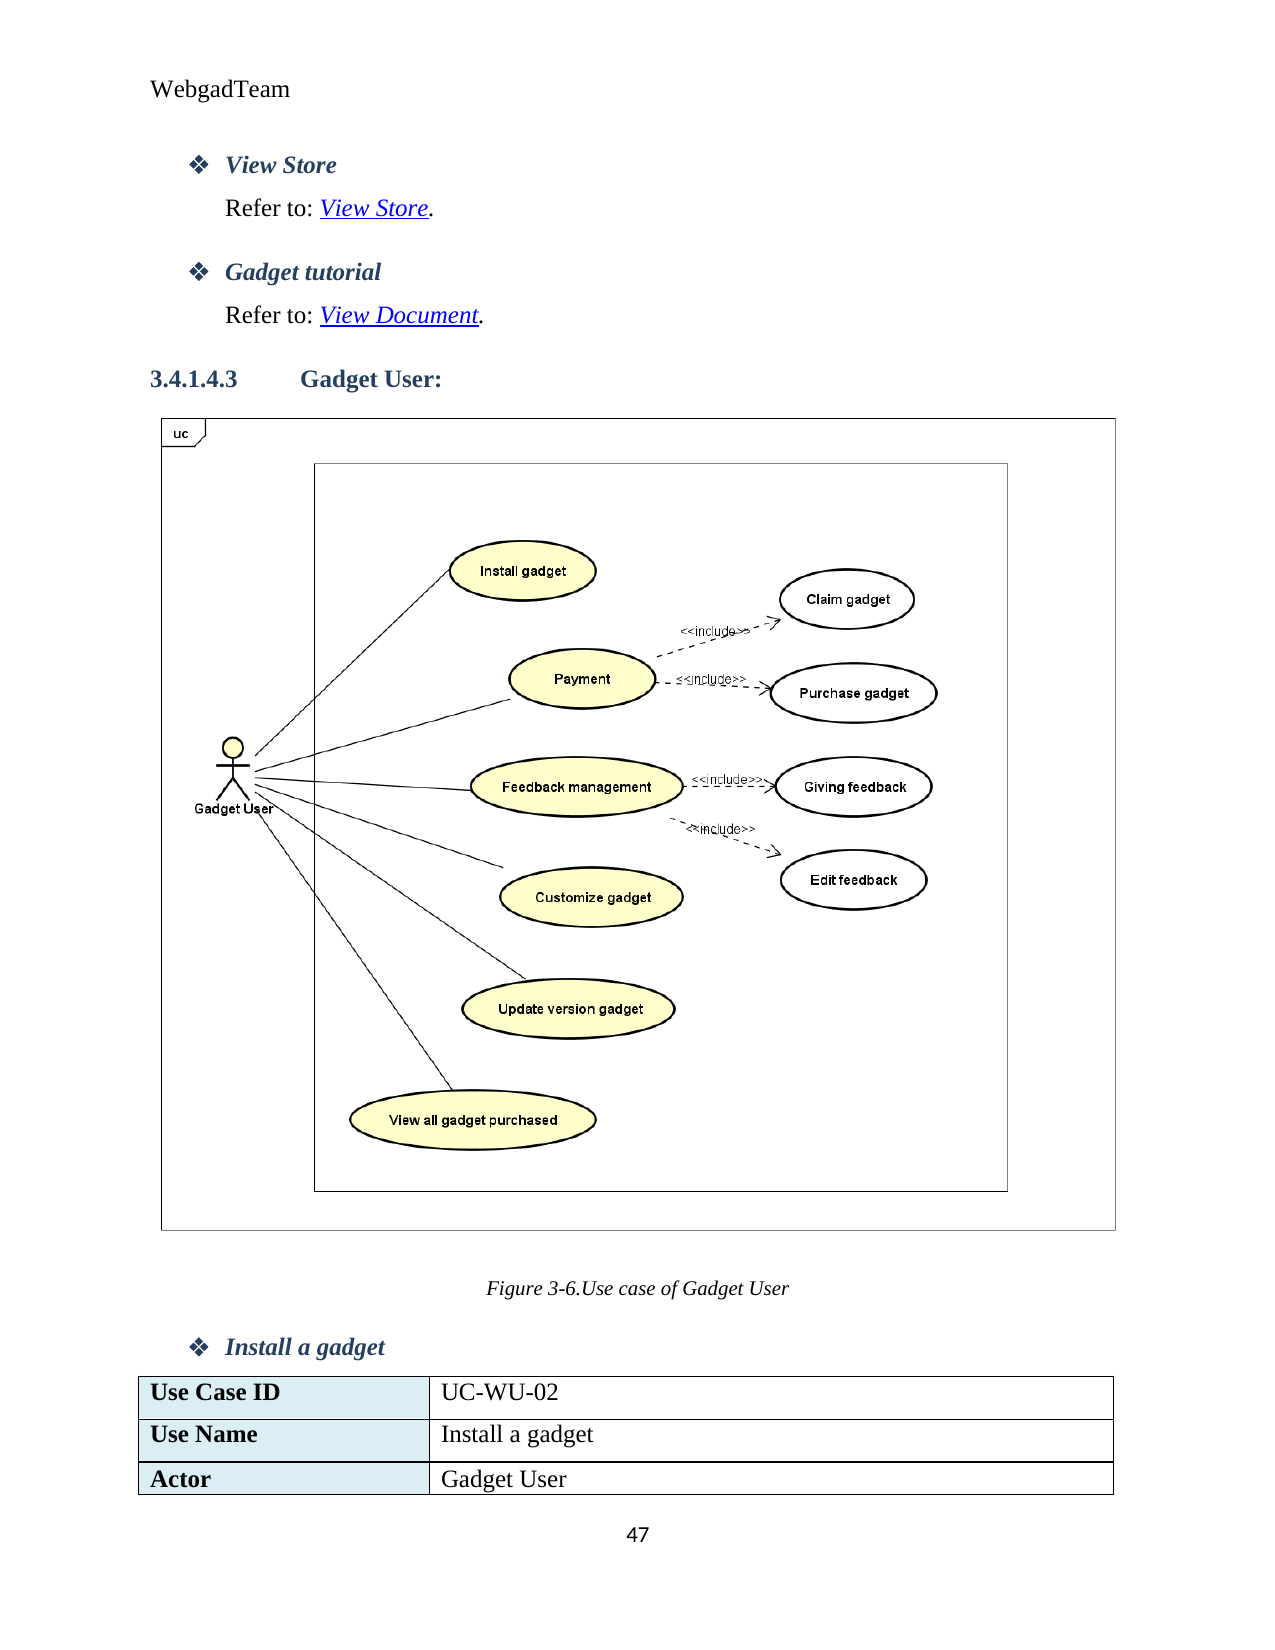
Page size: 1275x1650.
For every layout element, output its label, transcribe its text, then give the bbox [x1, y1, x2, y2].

subtitle Gadget User: [150, 364, 1125, 393]
table_cell Use Name [139, 1420, 429, 1461]
text Figure 3-6.Use case of Gadget User [150, 1276, 1125, 1300]
table_cell Actor [139, 1463, 429, 1494]
table_cell Install a gadget [430, 1420, 1113, 1461]
table_header UC-WU-02 [430, 1377, 1113, 1418]
text Refer to: View Store. [225, 193, 1125, 222]
table_header Use Case ID [139, 1377, 429, 1418]
subtitle View Store [187, 150, 1125, 179]
table_cell Gadget User [430, 1463, 1113, 1494]
subtitle Gadget tutorial [187, 257, 1125, 286]
picture [150, 407, 1125, 1241]
text Refer to: View Document. [225, 300, 1125, 329]
subtitle Install a gadget [187, 1332, 1125, 1361]
